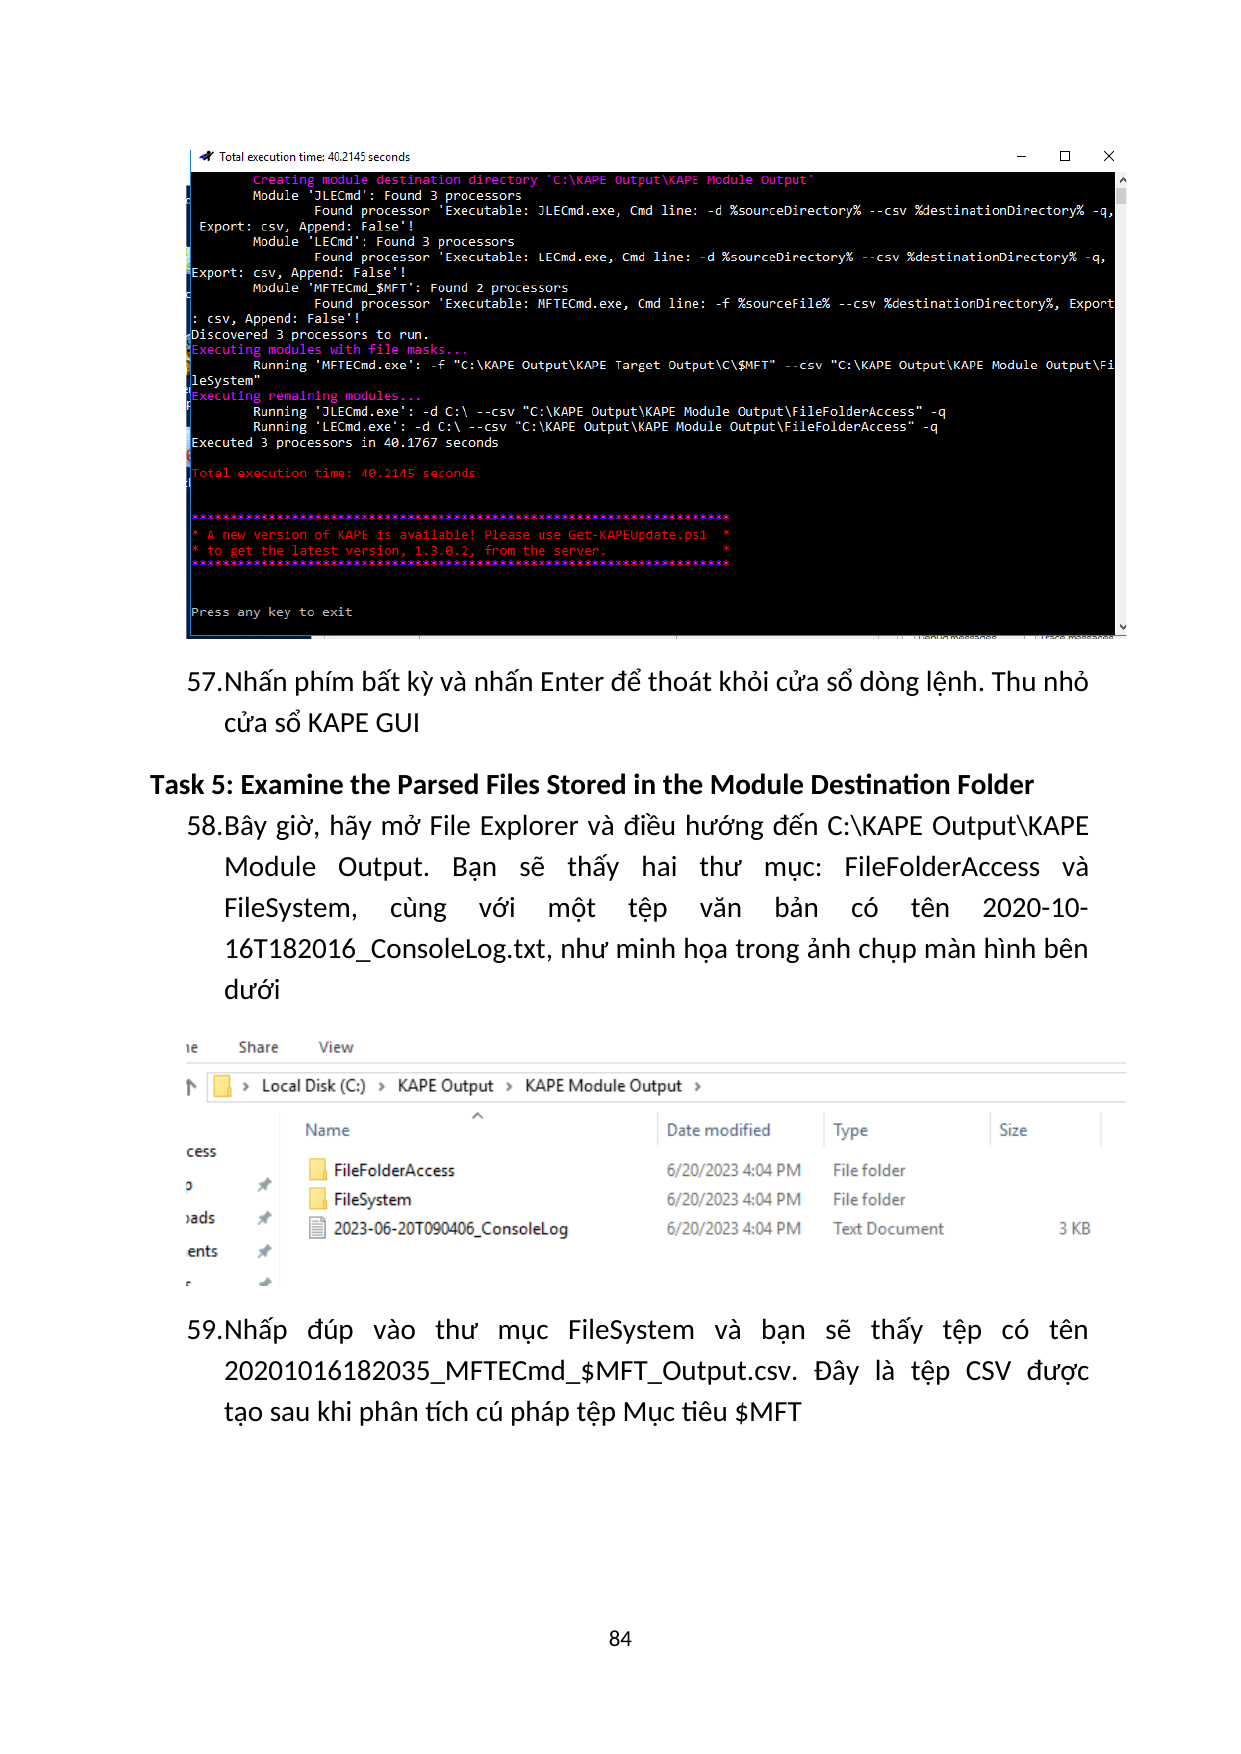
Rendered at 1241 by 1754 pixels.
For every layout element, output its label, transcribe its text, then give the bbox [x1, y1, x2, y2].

picture [186, 1032, 1127, 1286]
picture [186, 150, 1127, 639]
list Nhấp đúp vào thư mục FileSystem và bạn sẽ thấy tệp có tên 20201016182035_MFTECmd_$MFT_Output.csv. Đây là tệp CSV được tạo sau khi phân tích cú pháp tệp Mục tiêu $MFT [186, 1311, 1090, 1428]
list Bây giờ, hãy mở File Explorer và điều hướng đến C:\KAPE Output\KAPE Module Output. Bạn sẽ thấy hai thư mục: FileFolderAccess và FileSystem, cùng với một tệp văn bản có tên 2020-10-16T182016_ConsoleLog.txt, như minh họa trong ảnh chụp màn hình bên dưới [186, 807, 1090, 1006]
list Nhấn phím bất kỳ và nhấn Enter để thoát khỏi cửa sổ dòng lệnh. Thu nhỏ cửa sổ KAPE GUI [186, 663, 1090, 740]
subtitle Task 5: Examine the Parsed Files Stored in the Module Destination Folder [150, 766, 1090, 802]
